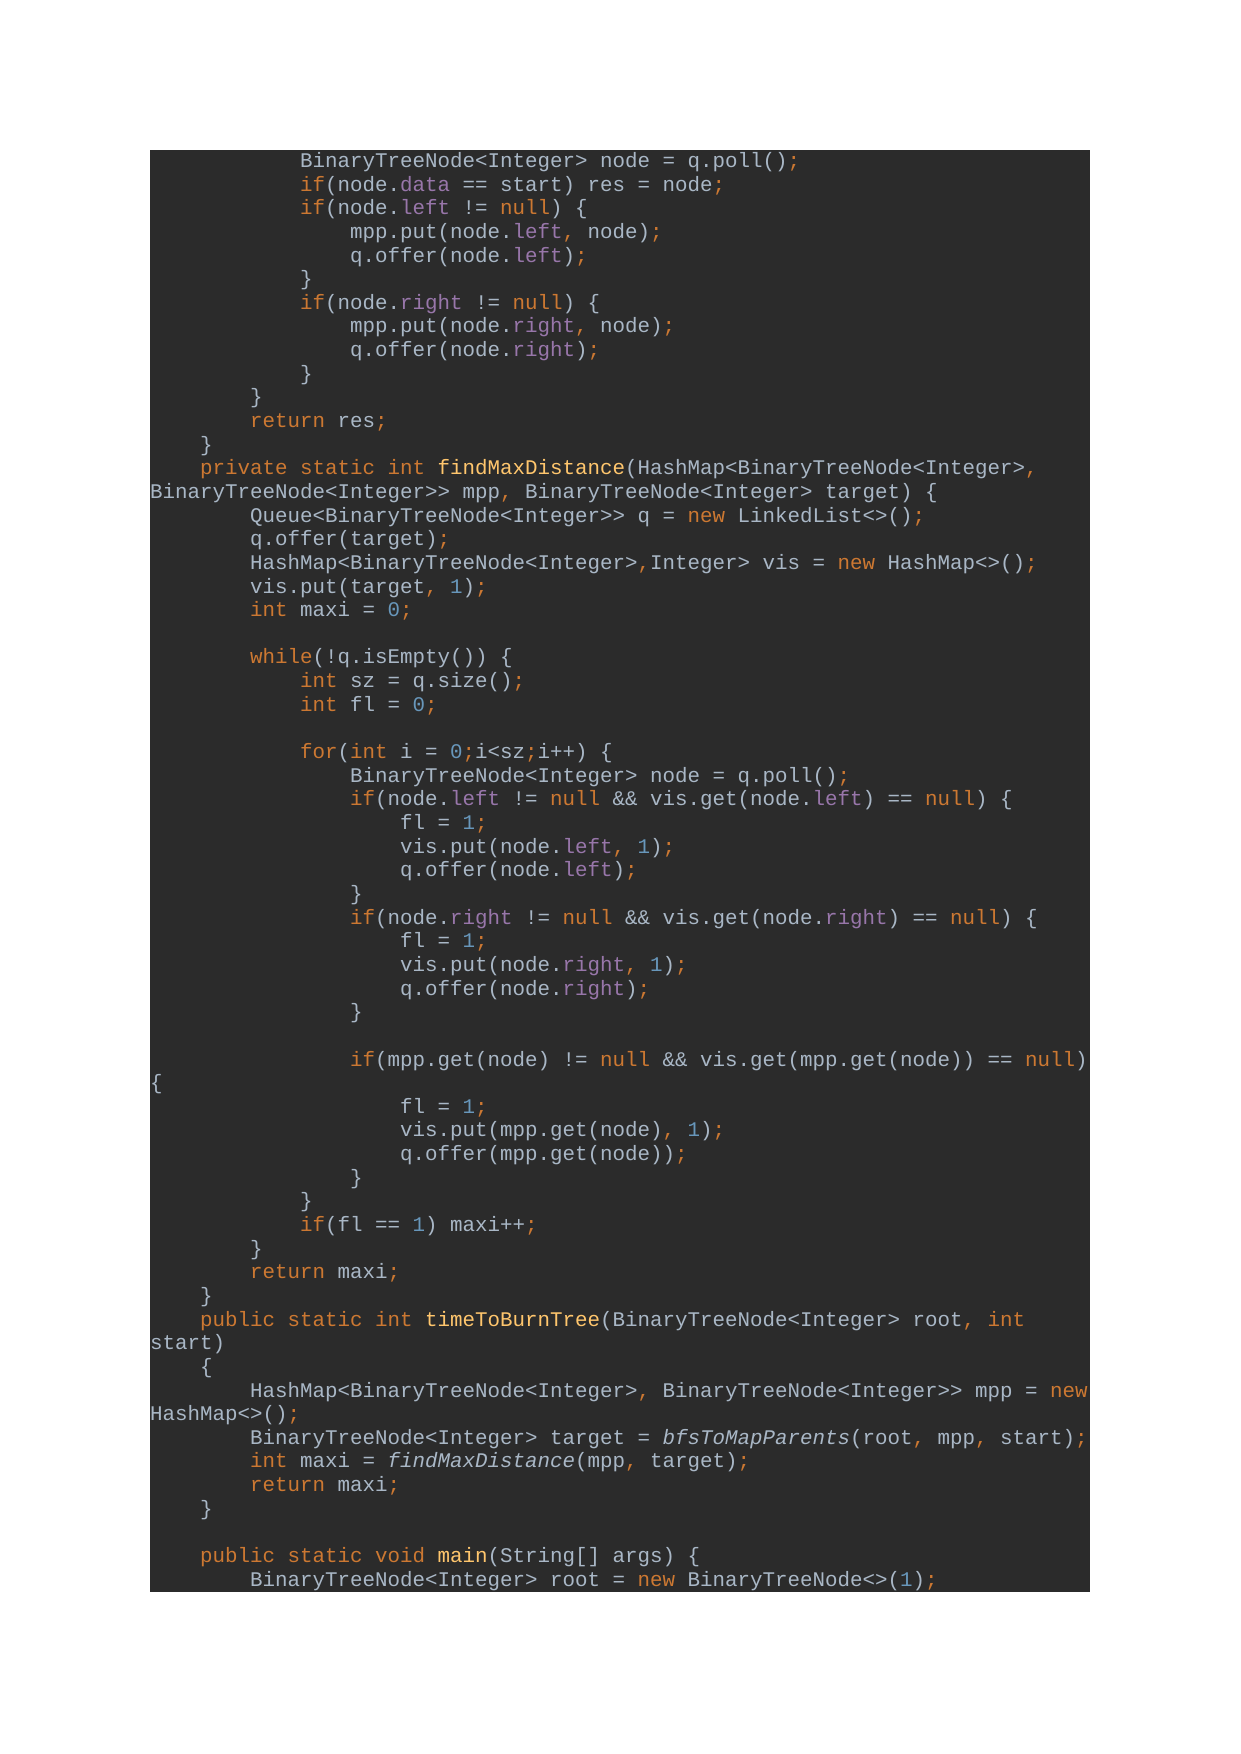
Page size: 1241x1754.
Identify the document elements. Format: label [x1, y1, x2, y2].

text [150, 150, 1090, 1592]
